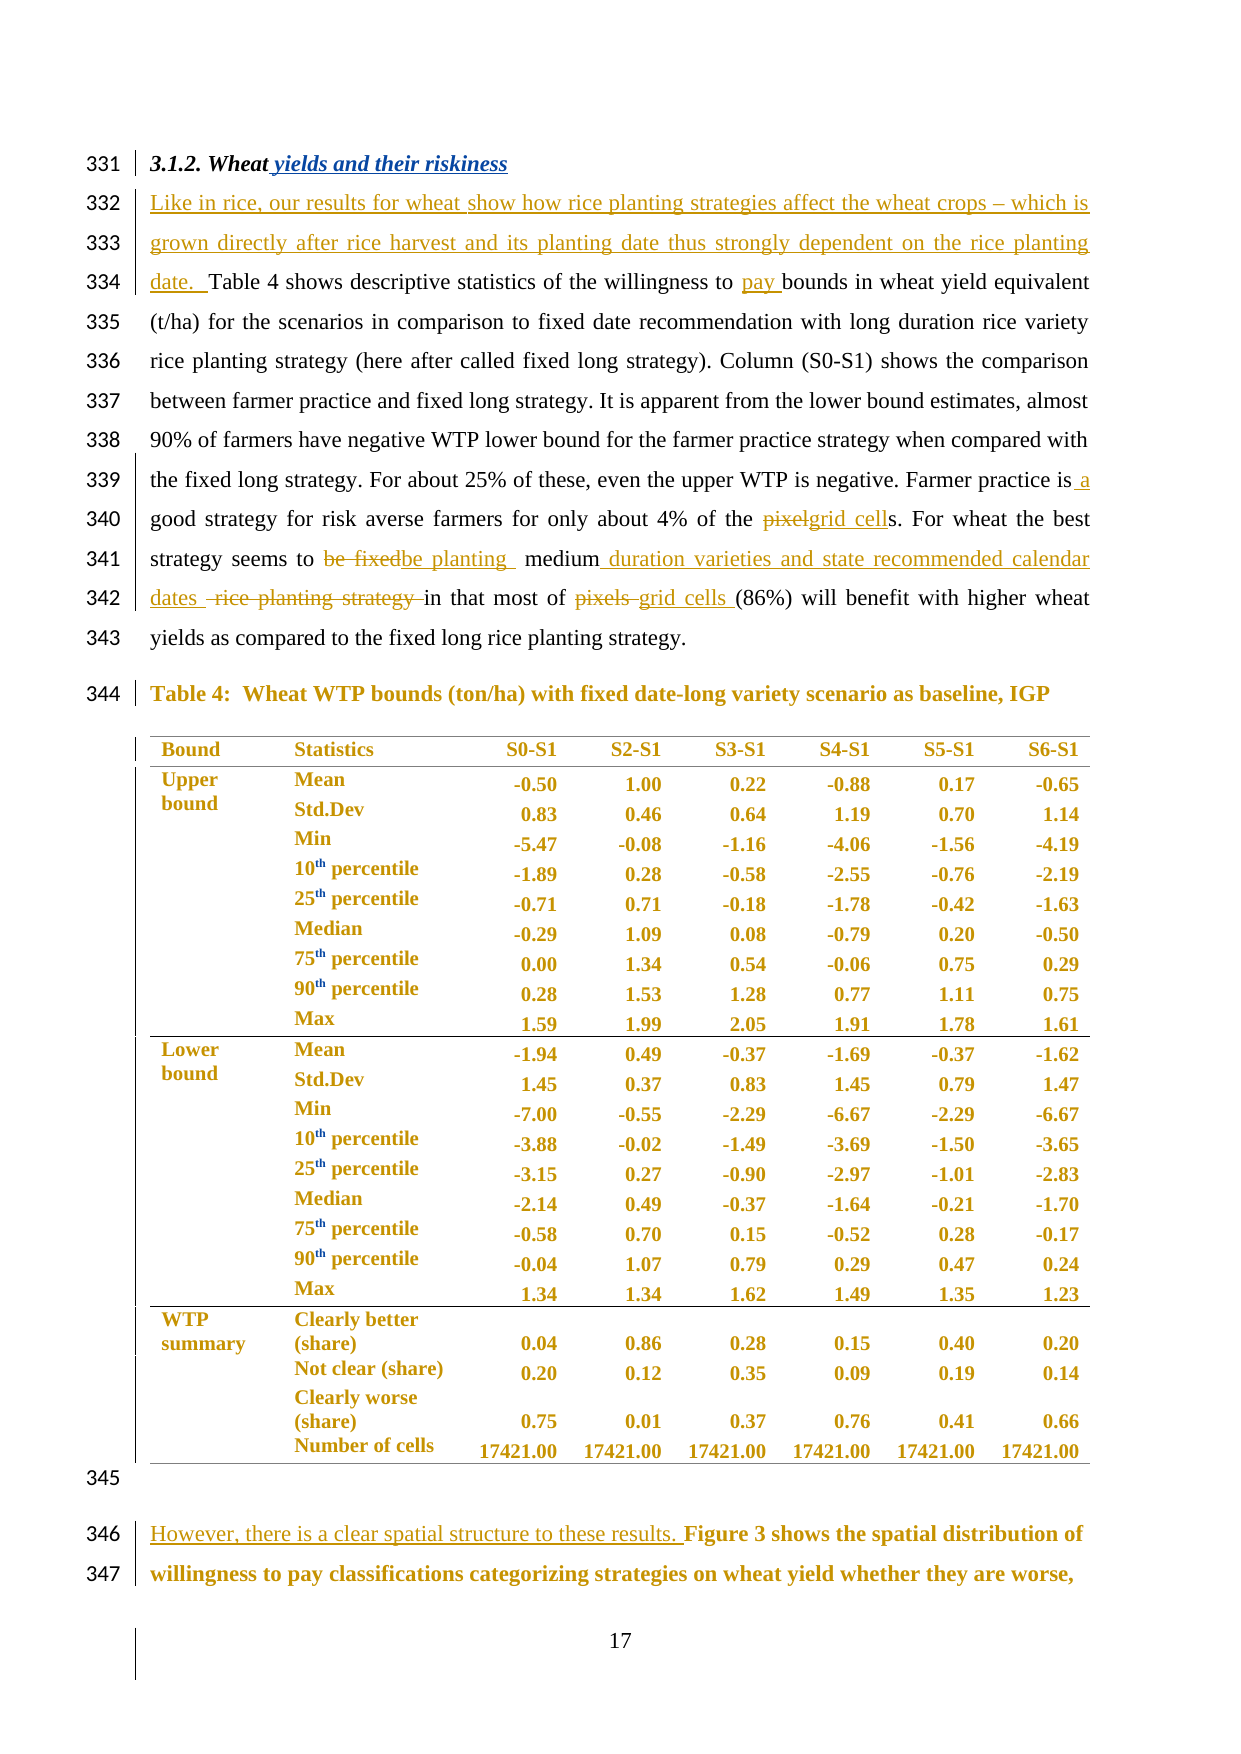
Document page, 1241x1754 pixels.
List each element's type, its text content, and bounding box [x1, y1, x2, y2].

table_header S3-S1 [673, 737, 777, 766]
table_cell -0.37 [673, 1186, 777, 1216]
table_cell -6.67 [777, 1096, 881, 1126]
table_cell -0.55 [568, 1096, 673, 1126]
table_cell 0.28 [673, 1307, 777, 1355]
table_cell 0.28 [881, 1216, 986, 1246]
table_cell 0.37 [673, 1385, 777, 1433]
table_cell 0.09 [777, 1355, 881, 1385]
table_cell 0.20 [464, 1355, 568, 1385]
table_cell -1.16 [673, 826, 777, 856]
table_cell 2.05 [673, 1006, 777, 1036]
table_cell -7.00 [464, 1096, 568, 1126]
table_cell 0.70 [568, 1216, 673, 1246]
table_cell 0.04 [464, 1307, 568, 1355]
table_cell -2.55 [777, 856, 881, 886]
table_cell Mean [283, 1037, 464, 1066]
table_cell Clearly better (share) [283, 1307, 464, 1355]
table_cell 1.19 [777, 796, 881, 826]
table_cell 1.11 [881, 976, 986, 1006]
table_cell 0.19 [881, 1355, 986, 1385]
table_cell 25th percentile [283, 1156, 464, 1186]
table_cell Mean [283, 767, 464, 796]
table_cell -2.97 [777, 1156, 881, 1186]
table_cell -0.88 [777, 767, 881, 796]
table_cell 0.66 [986, 1385, 1090, 1433]
table_cell -1.64 [777, 1186, 881, 1216]
table_cell 0.83 [464, 796, 568, 826]
table_cell 0.28 [464, 976, 568, 1006]
table_cell 1.23 [986, 1276, 1090, 1306]
table_cell 0.64 [673, 796, 777, 826]
table_cell -1.63 [986, 886, 1090, 916]
table_cell 1.61 [986, 1006, 1090, 1036]
table_cell -0.65 [986, 767, 1090, 796]
table_cell 0.86 [568, 1307, 673, 1355]
table_cell 1.78 [881, 1006, 986, 1036]
table_cell Std.Dev [283, 796, 464, 826]
table_cell -0.06 [777, 946, 881, 976]
table_header S5-S1 [881, 737, 986, 766]
table_cell -0.17 [986, 1216, 1090, 1246]
table_cell Max [283, 1006, 464, 1036]
table_cell 0.47 [881, 1246, 986, 1276]
table_cell 1.45 [777, 1066, 881, 1096]
table_cell 17421.00 [673, 1433, 777, 1463]
table_cell -2.29 [673, 1096, 777, 1126]
table_cell -0.37 [673, 1037, 777, 1066]
table_cell 0.12 [568, 1355, 673, 1385]
table_cell -0.50 [986, 916, 1090, 946]
table_cell -4.06 [777, 826, 881, 856]
table_cell Median [283, 916, 464, 946]
table_cell 17421.00 [986, 1433, 1090, 1463]
table_cell -0.02 [568, 1126, 673, 1156]
table_cell -1.49 [673, 1126, 777, 1156]
table_cell 17421.00 [464, 1433, 568, 1463]
table_cell 0.79 [881, 1066, 986, 1096]
table_cell 1.62 [673, 1276, 777, 1306]
text Table 4 shows descriptive statistics of the willingness to bounds in wheat yield equivalent (t/ha) for the scenarios in comparison to fixed date recommendation with long duration rice variety rice planting strategy (here after called fixed long strategy). Column (S0-S1) shows the comparison between farmer practice and fixed long strategy. It is apparent from the lower bound estimates, almost 90% of farmers have negative WTP lower bound for the farmer practice strategy when compared with the fixed long strategy. For about 25% of these, even the upper WTP is negative. Farmer practice is good strategy for risk averse farmers for only about 4% of the s. For wheat the best strategy seems to mediumin that most of (86%) will benefit with higher wheat yields as compared to the fixed long rice planting strategy. [150, 253, 1090, 650]
table_cell 0.20 [986, 1307, 1090, 1355]
table_cell 0.08 [673, 916, 777, 946]
table_header Statistics [283, 737, 464, 766]
table_cell 1.35 [881, 1276, 986, 1306]
table_cell 0.28 [568, 856, 673, 886]
table_cell 0.27 [568, 1156, 673, 1186]
table_cell -0.90 [673, 1156, 777, 1186]
table_cell -0.79 [777, 916, 881, 946]
table_cell Upper bound [150, 767, 283, 1036]
table_cell Max [283, 1276, 464, 1306]
table_cell 0.40 [881, 1307, 986, 1355]
table_cell -1.50 [881, 1126, 986, 1156]
table_cell 0.01 [568, 1385, 673, 1433]
table_cell -3.88 [464, 1126, 568, 1156]
table_cell -0.50 [464, 767, 568, 796]
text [150, 1521, 1090, 1586]
table_cell -2.19 [986, 856, 1090, 886]
table_cell -5.47 [464, 826, 568, 856]
table_cell 0.22 [673, 767, 777, 796]
table_cell Clearly worse (share) [283, 1385, 464, 1433]
table_cell 0.29 [777, 1246, 881, 1276]
table_cell Lower bound [150, 1037, 283, 1306]
table_cell 10th percentile [283, 856, 464, 886]
table_cell 0.35 [673, 1355, 777, 1385]
subtitle 3.1.2. Wheat [150, 150, 1090, 176]
table_header S2-S1 [568, 737, 673, 766]
table_cell 17421.00 [568, 1433, 673, 1463]
table_cell 1.34 [568, 1276, 673, 1306]
table_cell -3.15 [464, 1156, 568, 1186]
table_cell 0.76 [777, 1385, 881, 1433]
table_cell -0.37 [881, 1037, 986, 1066]
table_cell 0.75 [464, 1385, 568, 1433]
table_cell 0.29 [986, 946, 1090, 976]
table_cell -0.58 [464, 1216, 568, 1246]
table_cell Not clear (share) [283, 1355, 464, 1385]
table_cell -0.52 [777, 1216, 881, 1246]
table_cell 0.14 [986, 1355, 1090, 1385]
table_cell 17421.00 [881, 1433, 986, 1463]
table_cell 1.91 [777, 1006, 881, 1036]
table_cell 0.75 [986, 976, 1090, 1006]
table_cell -1.70 [986, 1186, 1090, 1216]
table_cell -2.14 [464, 1186, 568, 1216]
table_cell 0.71 [568, 886, 673, 916]
text Table 4: Wheat WTP bounds (ton/ha) with fixed date-long variety scenario as baseline, IGP [150, 680, 1090, 706]
table_cell 1.53 [568, 976, 673, 1006]
table_cell 0.17 [881, 767, 986, 796]
table_cell -1.01 [881, 1156, 986, 1186]
table_cell Median [283, 1186, 464, 1216]
table_cell -4.19 [986, 826, 1090, 856]
table_cell -1.78 [777, 886, 881, 916]
table_cell 17421.00 [777, 1433, 881, 1463]
table_cell 0.75 [881, 946, 986, 976]
table_cell 75th percentile [283, 946, 464, 976]
table_cell -1.94 [464, 1037, 568, 1066]
table_cell -3.65 [986, 1126, 1090, 1156]
table_cell 0.79 [673, 1246, 777, 1276]
table_cell -0.58 [673, 856, 777, 886]
table_cell WTP summary [150, 1307, 283, 1463]
table_header S4-S1 [777, 737, 881, 766]
table_cell -0.04 [464, 1246, 568, 1276]
table_cell 0.15 [673, 1216, 777, 1246]
table_cell 0.49 [568, 1037, 673, 1066]
table_cell 0.41 [881, 1385, 986, 1433]
table_cell Number of cells [283, 1433, 464, 1463]
table_cell -0.08 [568, 826, 673, 856]
table_cell 1.59 [464, 1006, 568, 1036]
table_cell -1.56 [881, 826, 986, 856]
table_cell 1.47 [986, 1066, 1090, 1096]
table_cell 0.70 [881, 796, 986, 826]
table_cell 0.83 [673, 1066, 777, 1096]
table_cell -0.42 [881, 886, 986, 916]
table_cell 1.07 [568, 1246, 673, 1276]
table_cell 1.34 [464, 1276, 568, 1306]
table_cell 0.54 [673, 946, 777, 976]
table_cell -0.21 [881, 1186, 986, 1216]
table_cell 75th percentile [283, 1216, 464, 1246]
table_cell 0.00 [464, 946, 568, 976]
table_cell -1.69 [777, 1037, 881, 1066]
table_header S6-S1 [986, 737, 1090, 766]
table_cell 0.20 [881, 916, 986, 946]
table_cell 25th percentile [283, 886, 464, 916]
table_cell 0.24 [986, 1246, 1090, 1276]
table_cell 0.46 [568, 796, 673, 826]
table_cell -0.29 [464, 916, 568, 946]
table_cell 1.45 [464, 1066, 568, 1096]
table_cell 90th percentile [283, 1246, 464, 1276]
table_cell 1.34 [568, 946, 673, 976]
table_cell 1.00 [568, 767, 673, 796]
table_cell 1.14 [986, 796, 1090, 826]
table_cell -0.18 [673, 886, 777, 916]
table_cell -3.69 [777, 1126, 881, 1156]
table_cell 0.37 [568, 1066, 673, 1096]
table_header S0-S1 [464, 737, 568, 766]
table_cell 10th percentile [283, 1126, 464, 1156]
table_cell Min [283, 826, 464, 856]
table_cell 90th percentile [283, 976, 464, 1006]
table_cell -1.89 [464, 856, 568, 886]
table_cell -0.71 [464, 886, 568, 916]
table_cell 0.15 [777, 1307, 881, 1355]
table_cell -1.62 [986, 1037, 1090, 1066]
table_cell Std.Dev [283, 1066, 464, 1096]
table_cell 1.99 [568, 1006, 673, 1036]
table_cell 1.09 [568, 916, 673, 946]
table_cell 1.49 [777, 1276, 881, 1306]
table_cell -2.29 [881, 1096, 986, 1126]
table_cell 1.28 [673, 976, 777, 1006]
table_cell -2.83 [986, 1156, 1090, 1186]
table_cell 0.77 [777, 976, 881, 1006]
table_cell -6.67 [986, 1096, 1090, 1126]
table_cell -0.76 [881, 856, 986, 886]
table_cell 0.49 [568, 1186, 673, 1216]
table_cell Min [283, 1096, 464, 1126]
table_header Bound [150, 737, 283, 766]
